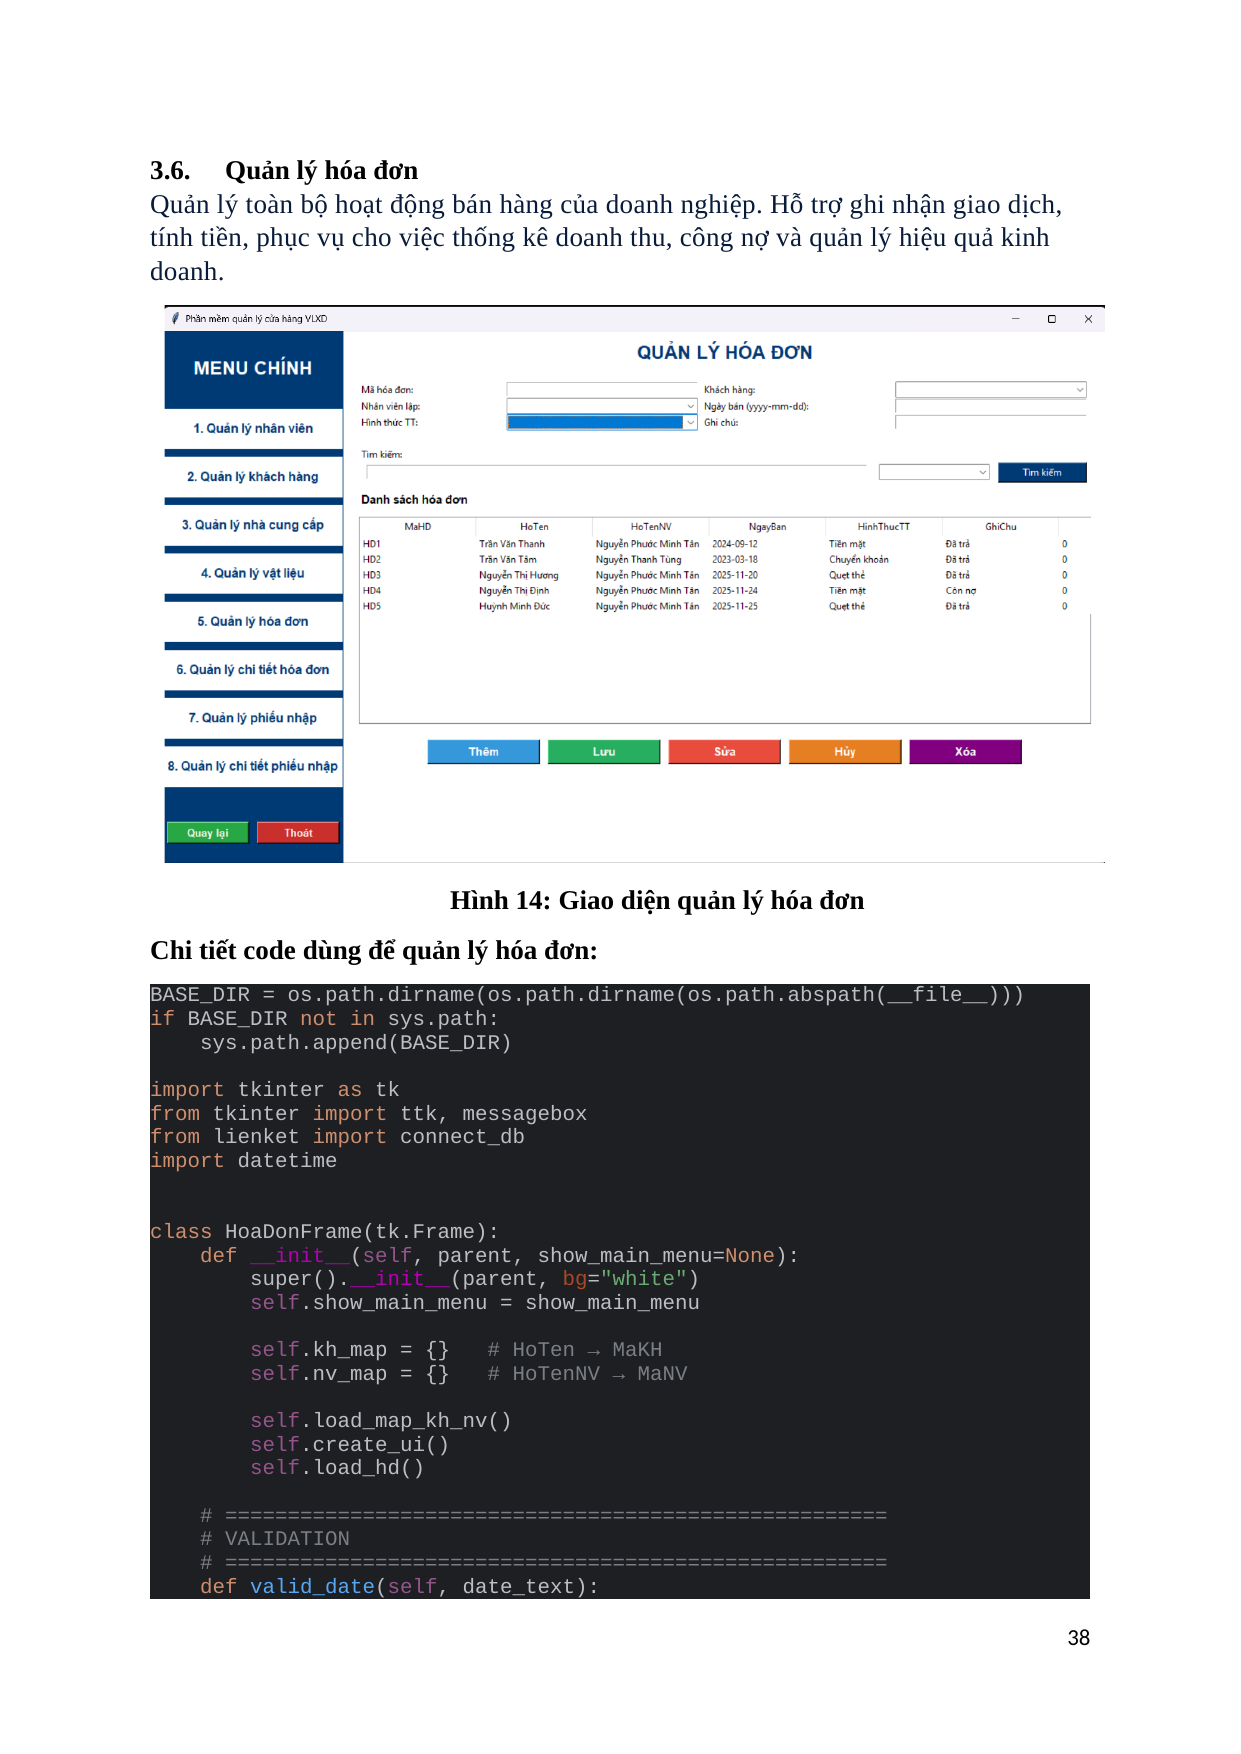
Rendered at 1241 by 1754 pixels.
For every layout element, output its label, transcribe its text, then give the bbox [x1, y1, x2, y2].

picture [164, 305, 1105, 863]
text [150, 984, 1090, 1599]
subtitle Quản lý hóa đơn [150, 154, 1090, 185]
text Quản lý toàn bộ hoạt động bán hàng của doanh nghiệp. Hỗ trợ ghi nhận giao dịch, tính tiền, phục vụ cho việc thống kê doanh thu, công nợ và quản lý hiệu quả kinh doanh. [150, 188, 1090, 286]
text Hình 14: Giao diện quản lý hóa đơn [450, 863, 1090, 915]
text Chi tiết code dùng để quản lý hóa đơn: [150, 934, 1090, 965]
